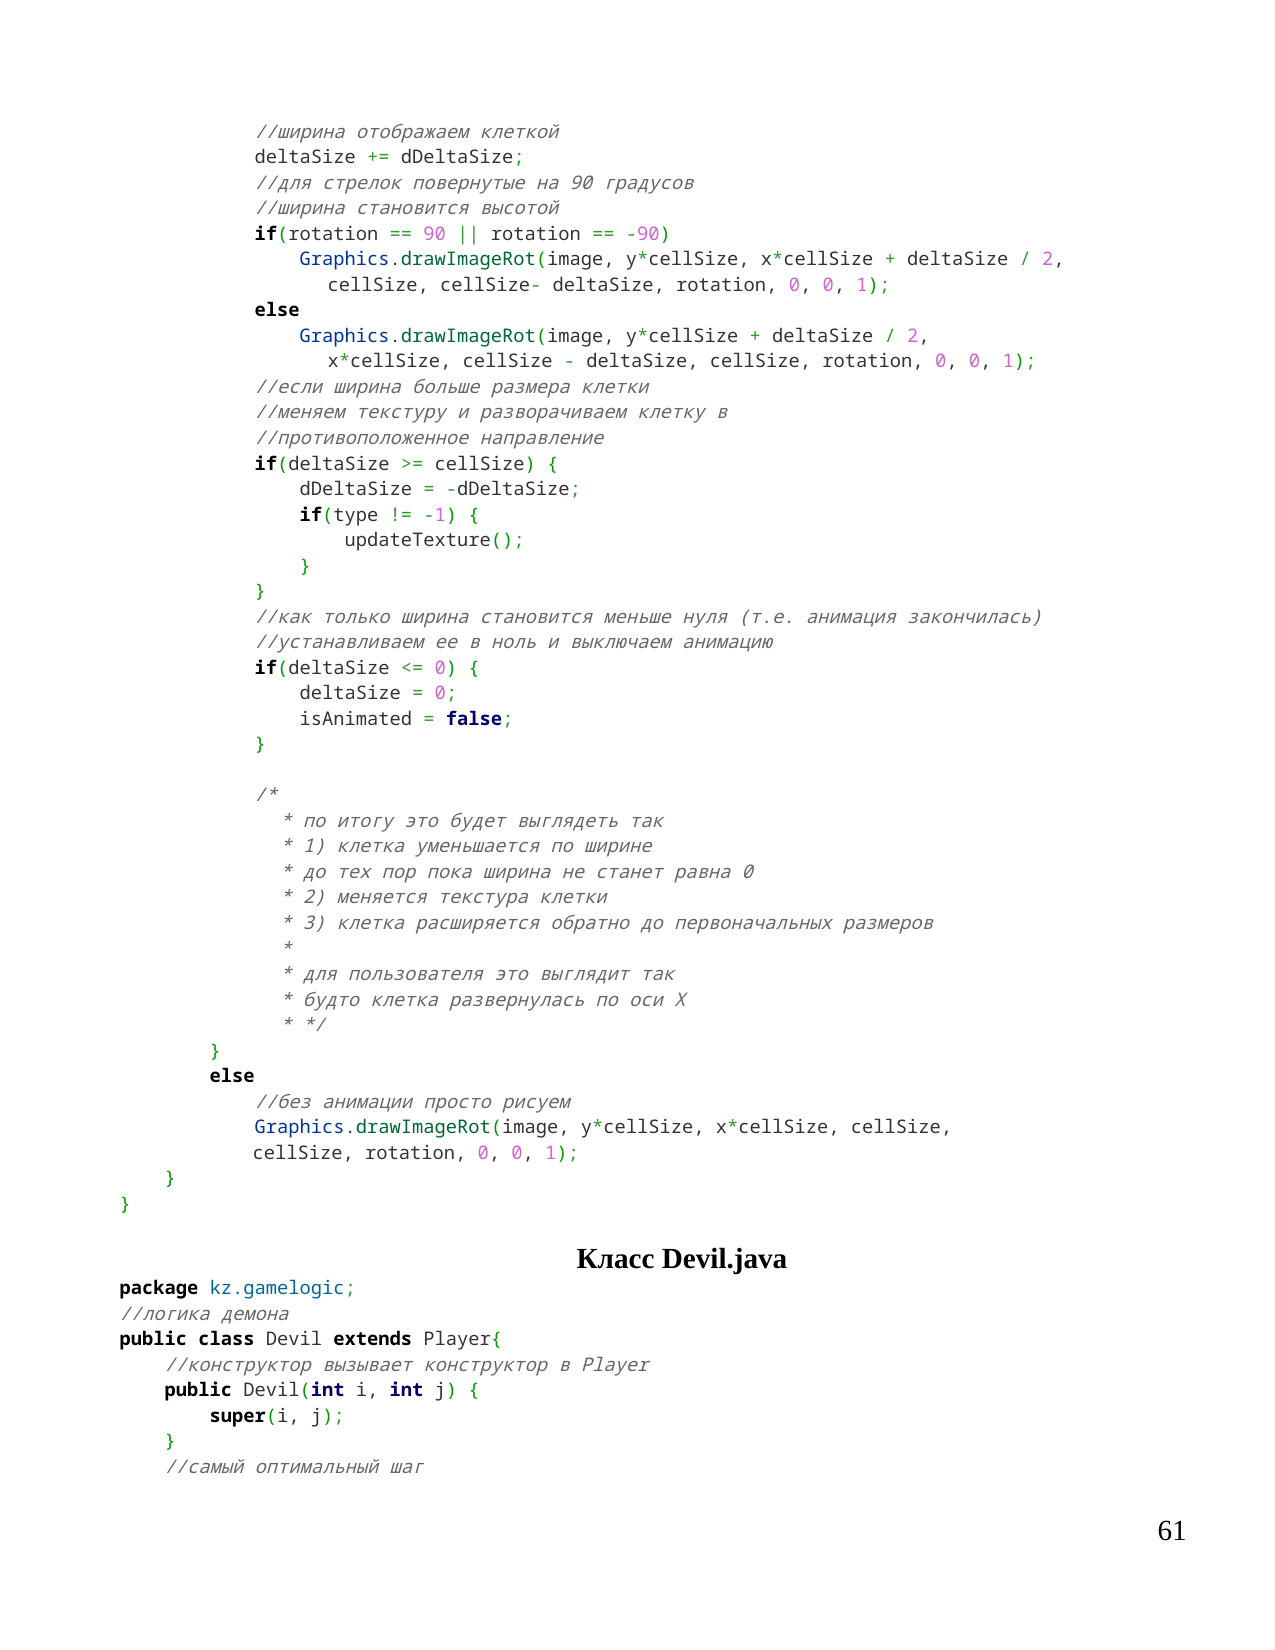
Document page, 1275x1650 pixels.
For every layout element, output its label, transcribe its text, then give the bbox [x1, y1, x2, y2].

text } [119, 1037, 1186, 1062]
text * 3) клетка расширяется обратно до первоначальных размеров [119, 909, 1186, 935]
text if(type != -1) { [119, 501, 1186, 526]
text /* [119, 782, 1186, 807]
text else [119, 297, 1186, 322]
text * [119, 935, 1186, 960]
text if(rotation == 90 || rotation == -90) [119, 220, 1186, 246]
text //противоположенное направление [119, 424, 1186, 450]
text * будто клетка развернулась по оси Х [119, 986, 1186, 1011]
text Graphics.drawImageRot(image, y*cellSize, x*cellSize + deltaSize / 2, [119, 246, 1186, 271]
text * 1) клетка уменьшается по ширине [119, 833, 1186, 858]
text //конструктор вызывает конструктор в Player [119, 1351, 1186, 1377]
text //без анимации просто рисуем [119, 1088, 1186, 1113]
text } [119, 577, 1186, 603]
text else [119, 1062, 1186, 1088]
text * для пользователя это выглядит так [119, 960, 1186, 986]
text //как только ширина становится меньше нуля (т.е. анимация закончилась) [119, 603, 1186, 628]
text deltaSize += dDeltaSize; [119, 144, 1186, 169]
text //самый оптимальный шаг [119, 1453, 1186, 1479]
text //меняем текстуру и разворачиваем клетку в [119, 399, 1186, 424]
text Graphics.drawImageRot(image, y*cellSize + deltaSize / 2, [119, 322, 1186, 348]
text super(i, j); [119, 1402, 1186, 1428]
text public class Devil extends Player{ [119, 1326, 1186, 1351]
text //логика демона [119, 1300, 1186, 1326]
text * */ [119, 1011, 1186, 1037]
text //для стрелок повернутые на 90 градусов [119, 169, 1186, 195]
text * до тех пор пока ширина не станет равна 0 [119, 858, 1186, 884]
text package kz.gamelogic; [119, 1274, 1186, 1300]
text } [119, 1428, 1186, 1453]
text } [119, 731, 1186, 756]
text isAnimated = false; [119, 705, 1186, 731]
text cellSize, cellSize- deltaSize, rotation, 0, 0, 1); [194, 271, 1186, 297]
text Класс Devil.java [177, 1241, 1186, 1274]
text dDeltaSize = -dDeltaSize; [119, 475, 1186, 501]
text * по итогу это будет выглядеть так [119, 807, 1186, 833]
text } [119, 552, 1186, 577]
text * 2) меняется текстура клетки [119, 884, 1186, 909]
text updateTexture(); [119, 526, 1186, 552]
text //ширина становится высотой [119, 195, 1186, 220]
text } [119, 1190, 1186, 1216]
text deltaSize = 0; [119, 679, 1186, 705]
text } [119, 1164, 1186, 1190]
text //ширина отображаем клеткой [119, 118, 1186, 144]
text Graphics.drawImageRot(image, y*cellSize, x*cellSize, cellSize, [119, 1113, 1186, 1139]
text if(deltaSize <= 0) { [119, 654, 1186, 679]
text x*cellSize, cellSize - deltaSize, cellSize, rotation, 0, 0, 1); [194, 348, 1186, 373]
text if(deltaSize >= cellSize) { [119, 450, 1186, 475]
text public Devil(int i, int j) { [119, 1377, 1186, 1402]
text //если ширина больше размера клетки [119, 373, 1186, 399]
text cellSize, rotation, 0, 0, 1); [194, 1139, 1186, 1164]
text //устанавливаем ее в ноль и выключаем анимацию [119, 628, 1186, 654]
